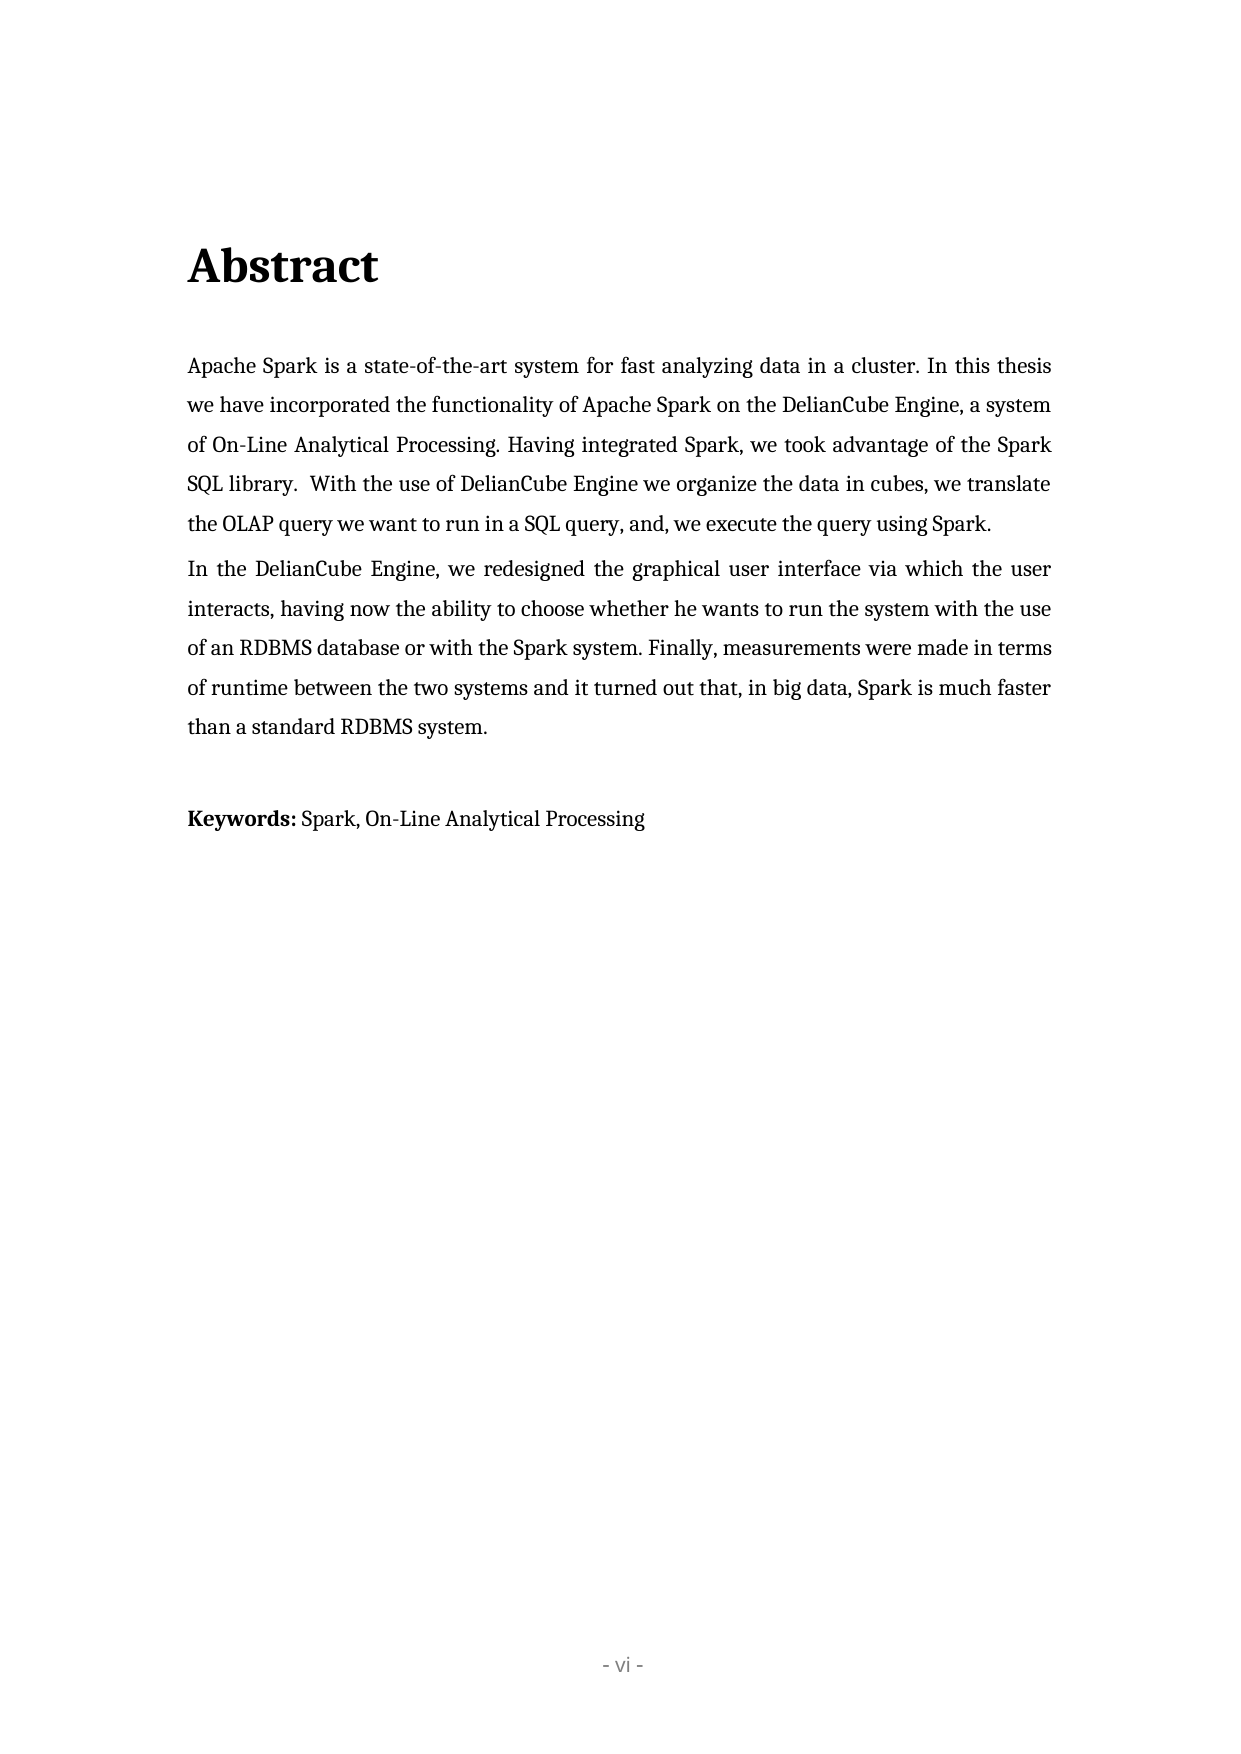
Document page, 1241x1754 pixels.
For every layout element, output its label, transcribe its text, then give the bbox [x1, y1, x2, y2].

title Abstract [187, 237, 1053, 295]
text In the DelianCube Engine, we redesigned the graphical user interface via which the user interacts, having now the ability to choose whether he wants to run the system with the use of an RDBMS database or with the Spark system. Finally, measurements were made in terms of runtime between the two systems and it turned out that, in big data, Spark is much faster than a standard RDBMS system. [187, 556, 1053, 740]
text Apache Spark is a state-of-the-art system for fast analyzing data in a cluster. In this thesis we have incorporated the functionality of Apache Spark on the DelianCube Engine, a system of On-Line Analytical Processing. Having integrated Spark, we took advantage of the Spark SQL library. With the use of DelianCube Engine we organize the data in cubes, we translate the OLAP query we want to run in a SQL query, and, we execute the query using Spark. [187, 352, 1053, 537]
text Keywords: Spark, On-Line Analytical Processing [187, 806, 1053, 832]
